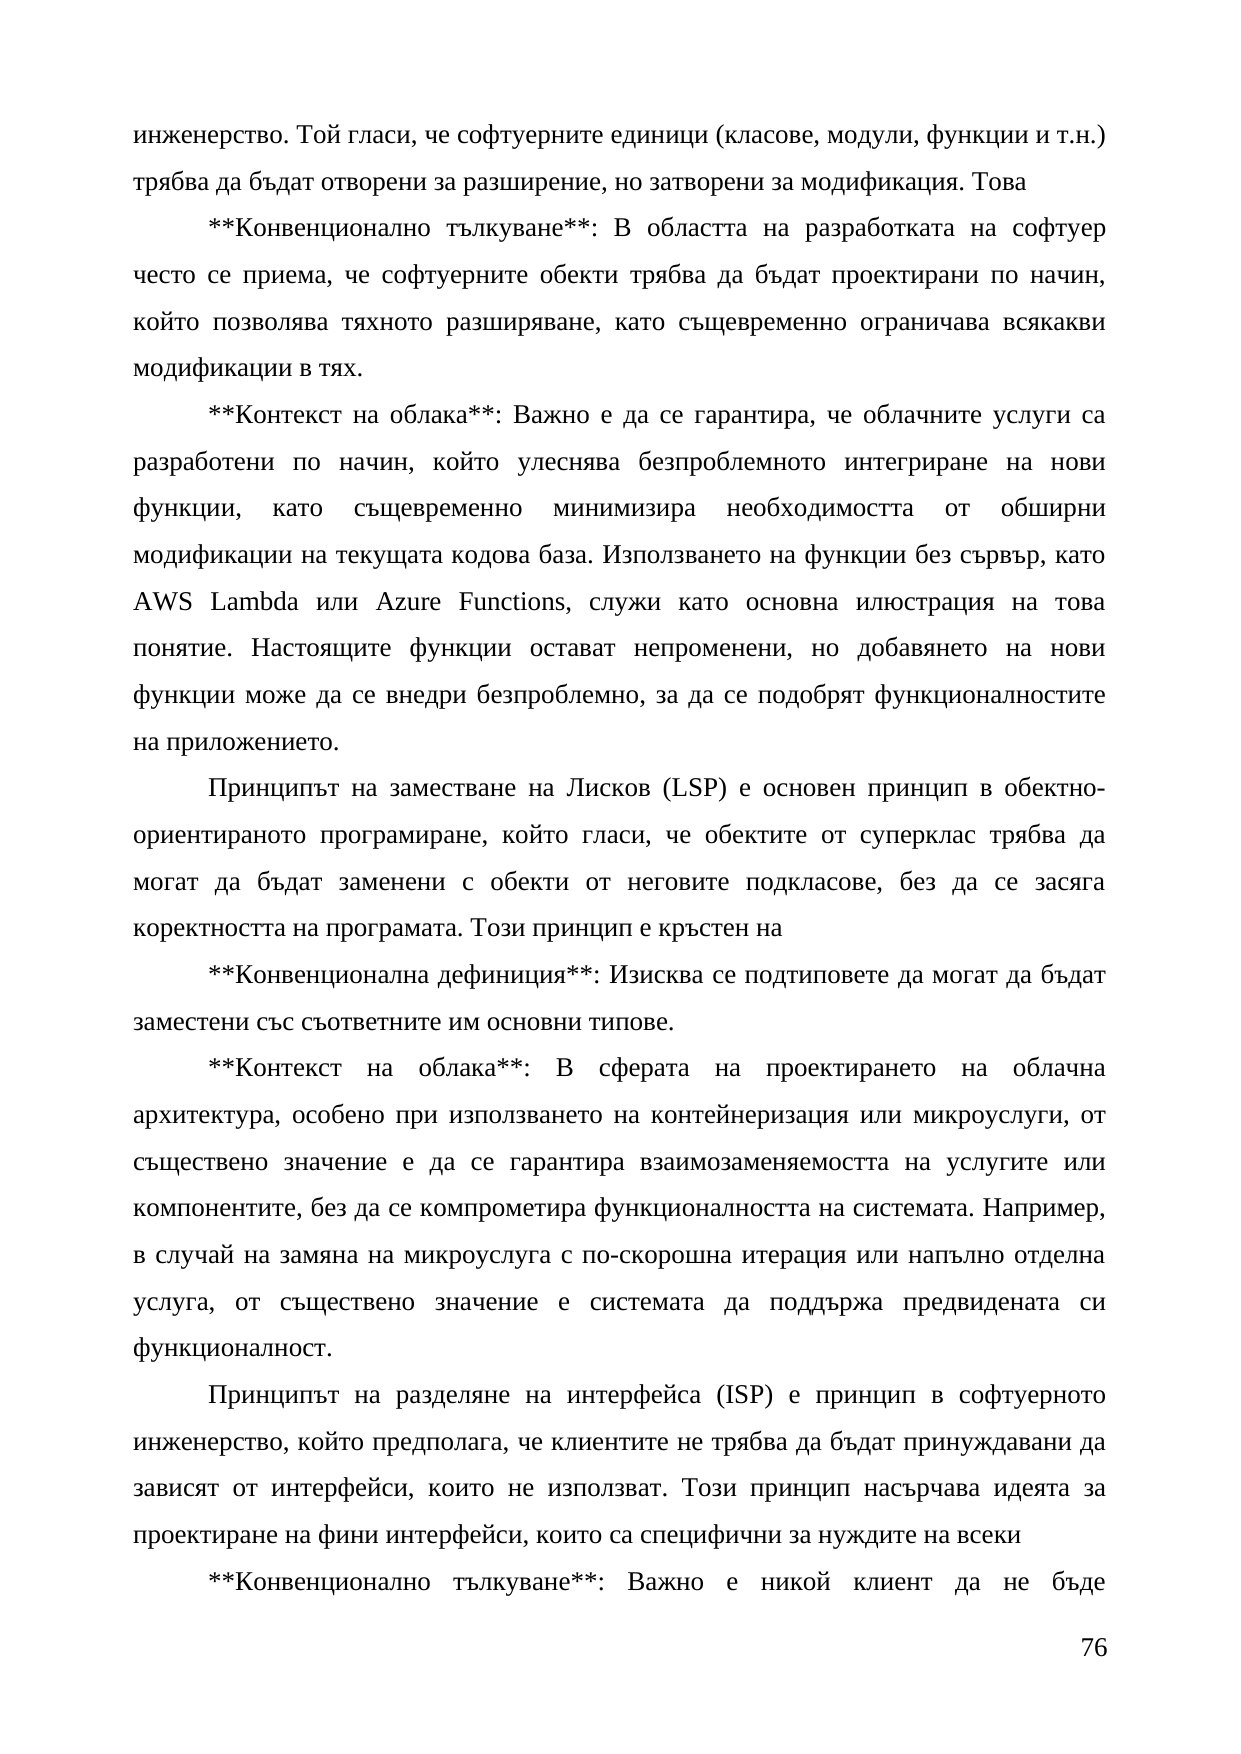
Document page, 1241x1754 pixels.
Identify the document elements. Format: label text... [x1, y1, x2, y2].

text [133, 118, 1107, 196]
text **Контекст на облака**: В сферата на проектирането на облачна архитектура, особено при използването на контейнеризация или микроуслуги, от съществено значение е да се гарантира взаимозаменяемостта на услугите или компонентите, без да се компрометира функционалността на системата. Например, в случай на замяна на микроуслуга с по-скорошна итерация или напълно отделна услуга, от съществено значение е системата да поддържа предвидената си функционалност. [133, 1051, 1107, 1363]
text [133, 1565, 1107, 1596]
text Принципът на заместване на Лисков (LSP) е основен принцип в обектно-ориентираното програмиране, който гласи, че обектите от суперклас трябва да могат да бъдат заменени с обекти от неговите подкласове, без да се засяга коректността на програмата. Този принцип е кръстен на [133, 771, 1107, 943]
text Принципът на разделяне на интерфейса (ISP) е принцип в софтуерното инженерство, който предполага, че клиентите не трябва да бъдат принуждавани да зависят от интерфейси, които не използват. Този принцип насърчава идеята за проектиране на фини интерфейси, които са специфични за нуждите на всеки [133, 1378, 1107, 1549]
text **Контекст на облака**: Важно е да се гарантира, че облачните услуги са разработени по начин, който улеснява безпроблемното интегриране на нови функции, като същевременно минимизира необходимостта от обширни модификации на текущата кодова база. Използването на функции без сървър, като AWS Lambda или Azure Functions, служи като основна илюстрация на това понятие. Настоящите функции остават непроменени, но добавянето на нови функции може да се внедри безпроблемно, за да се подобрят функционалностите на приложението. [133, 398, 1107, 756]
text **Конвенционална дефиниция**: Изисква се подтиповете да могат да бъдат заместени със съответните им основни типове. [133, 958, 1107, 1036]
text **Конвенционално тълкуване**: В областта на разработката на софтуер често се приема, че софтуерните обекти трябва да бъдат проектирани по начин, който позволява тяхното разширяване, като същевременно ограничава всякакви модификации в тях. [133, 211, 1107, 383]
